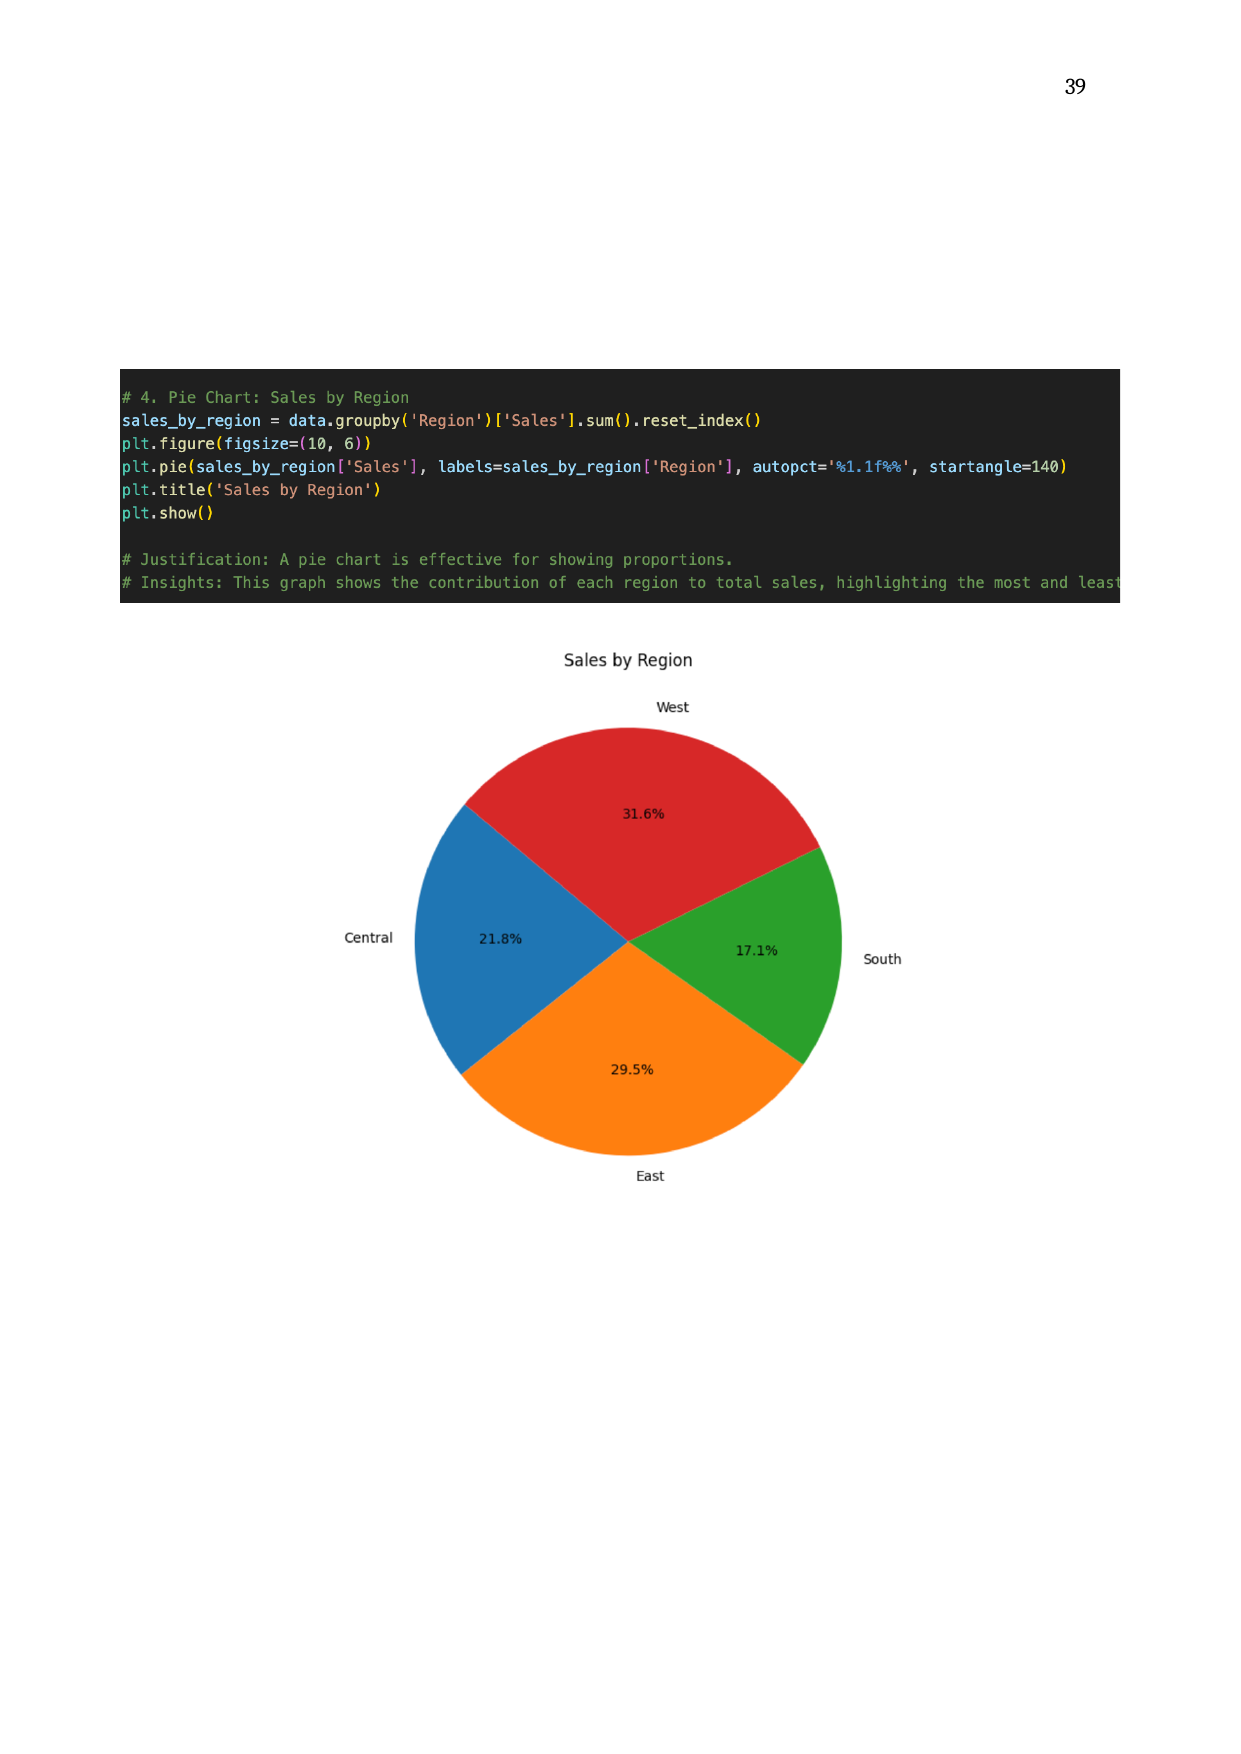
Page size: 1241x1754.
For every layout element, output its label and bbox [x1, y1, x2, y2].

picture [120, 369, 1121, 603]
picture [141, 641, 1100, 1221]
